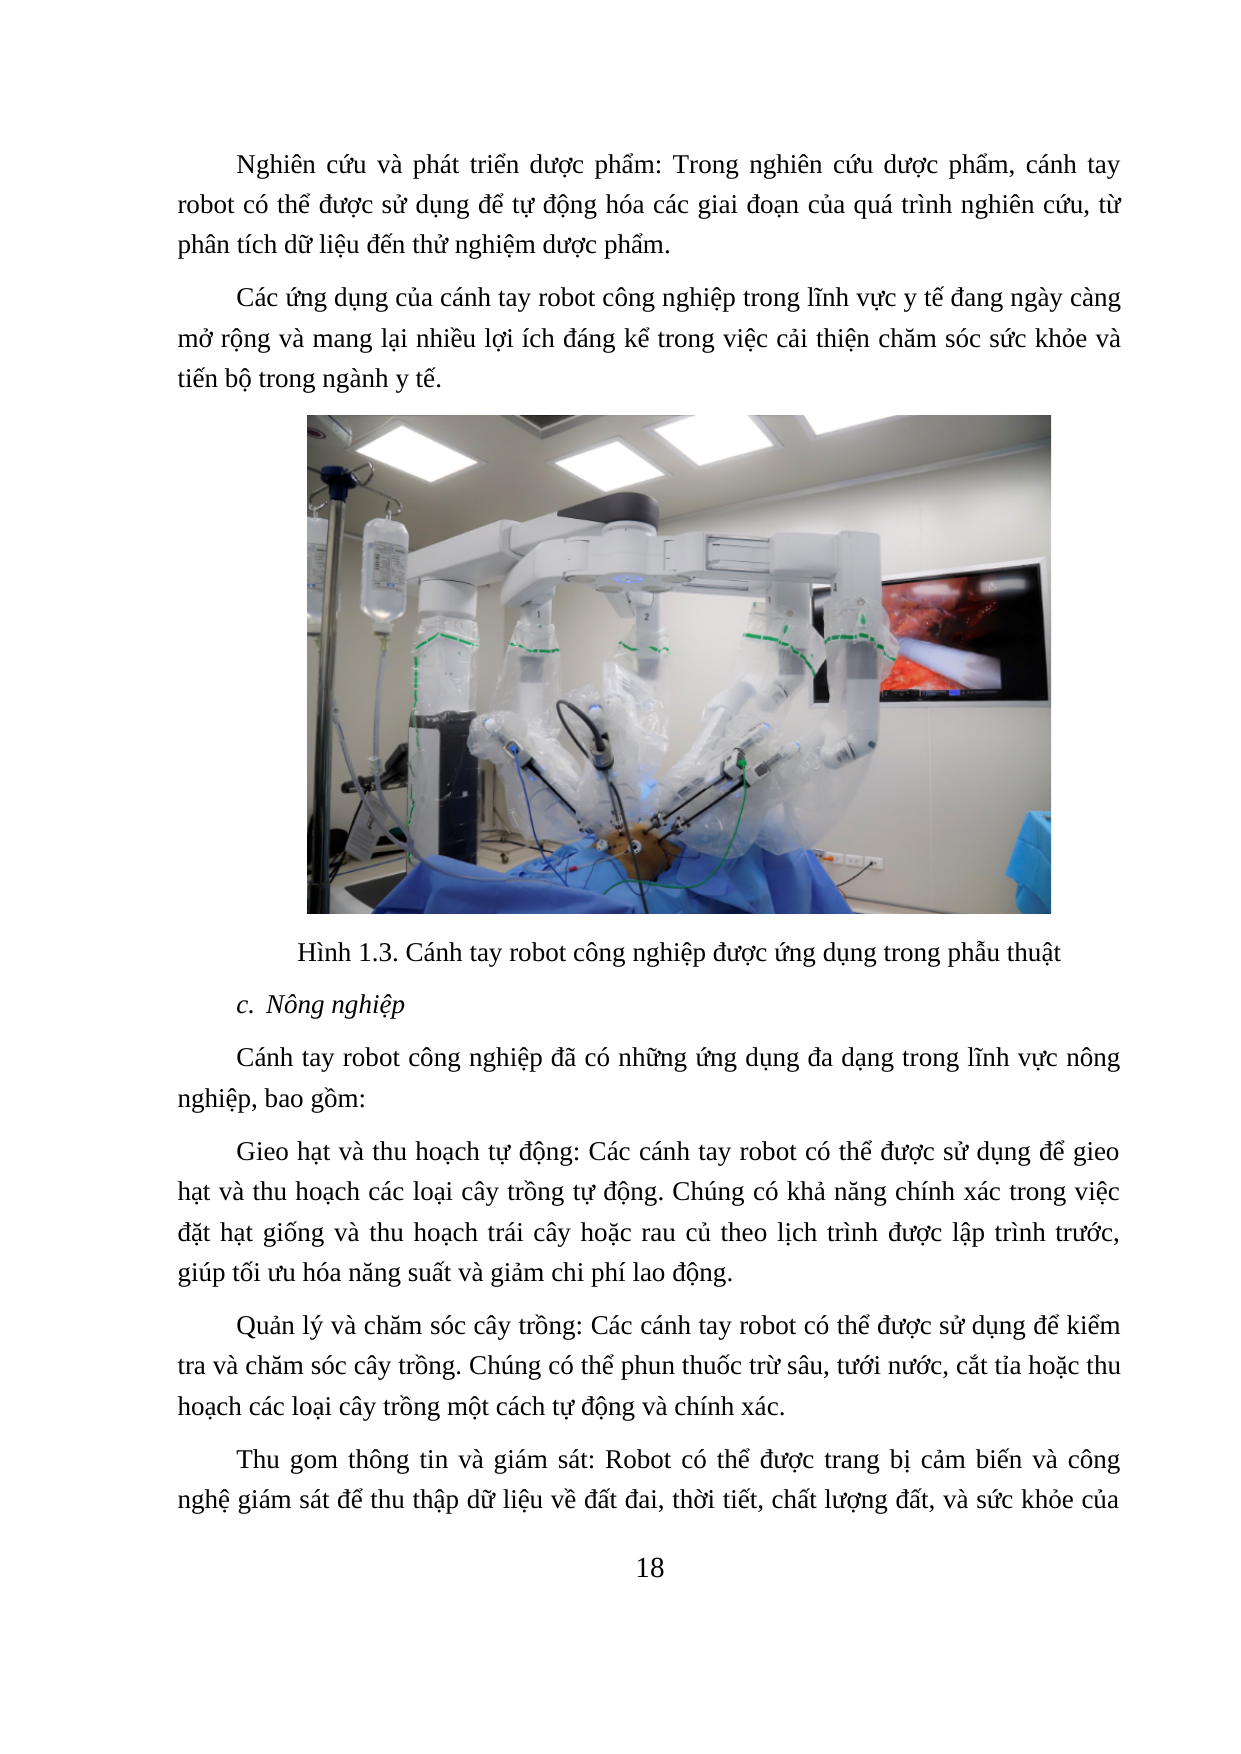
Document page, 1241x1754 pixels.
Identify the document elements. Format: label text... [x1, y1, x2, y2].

picture [307, 415, 1052, 914]
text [177, 1443, 1122, 1514]
text Nghiên cứu và phát triển dược phẩm: Trong nghiên cứu dược phẩm, cánh tay robot có thể được sử dụng để tự động hóa các giai đoạn của quá trình nghiên cứu, từ phân tích dữ liệu đến thử nghiệm dược phẩm. [177, 148, 1122, 260]
text Quản lý và chăm sóc cây trồng: Các cánh tay robot có thể được sử dụng để kiểm tra và chăm sóc cây trồng. Chúng có thể phun thuốc trừ sâu, tưới nước, cắt tỉa hoặc thu hoạch các loại cây trồng một cách tự động và chính xác. [177, 1309, 1122, 1421]
text Cánh tay robot công nghiệp đã có những ứng dụng đa dạng trong lĩnh vực nông nghiệp, bao gồm: [177, 1041, 1122, 1113]
text Các ứng dụng của cánh tay robot công nghiệp trong lĩnh vực y tế đang ngày càng mở rộng và mang lại nhiều lợi ích đáng kể trong việc cải thiện chăm sóc sức khỏe và tiến bộ trong ngành y tế. [177, 281, 1122, 393]
text Hình 1.3. Cánh tay robot công nghiệp được ứng dụng trong phẫu thuật [177, 936, 1122, 967]
list Nông nghiệp [177, 988, 1122, 1020]
text Gieo hạt và thu hoạch tự động: Các cánh tay robot có thể được sử dụng để gieo hạt và thu hoạch các loại cây trồng tự động. Chúng có khả năng chính xác trong việc đặt hạt giống và thu hoạch trái cây hoặc rau củ theo lịch trình được lập trình trước, giúp tối ưu hóa năng suất và giảm chi phí lao động. [177, 1135, 1122, 1287]
